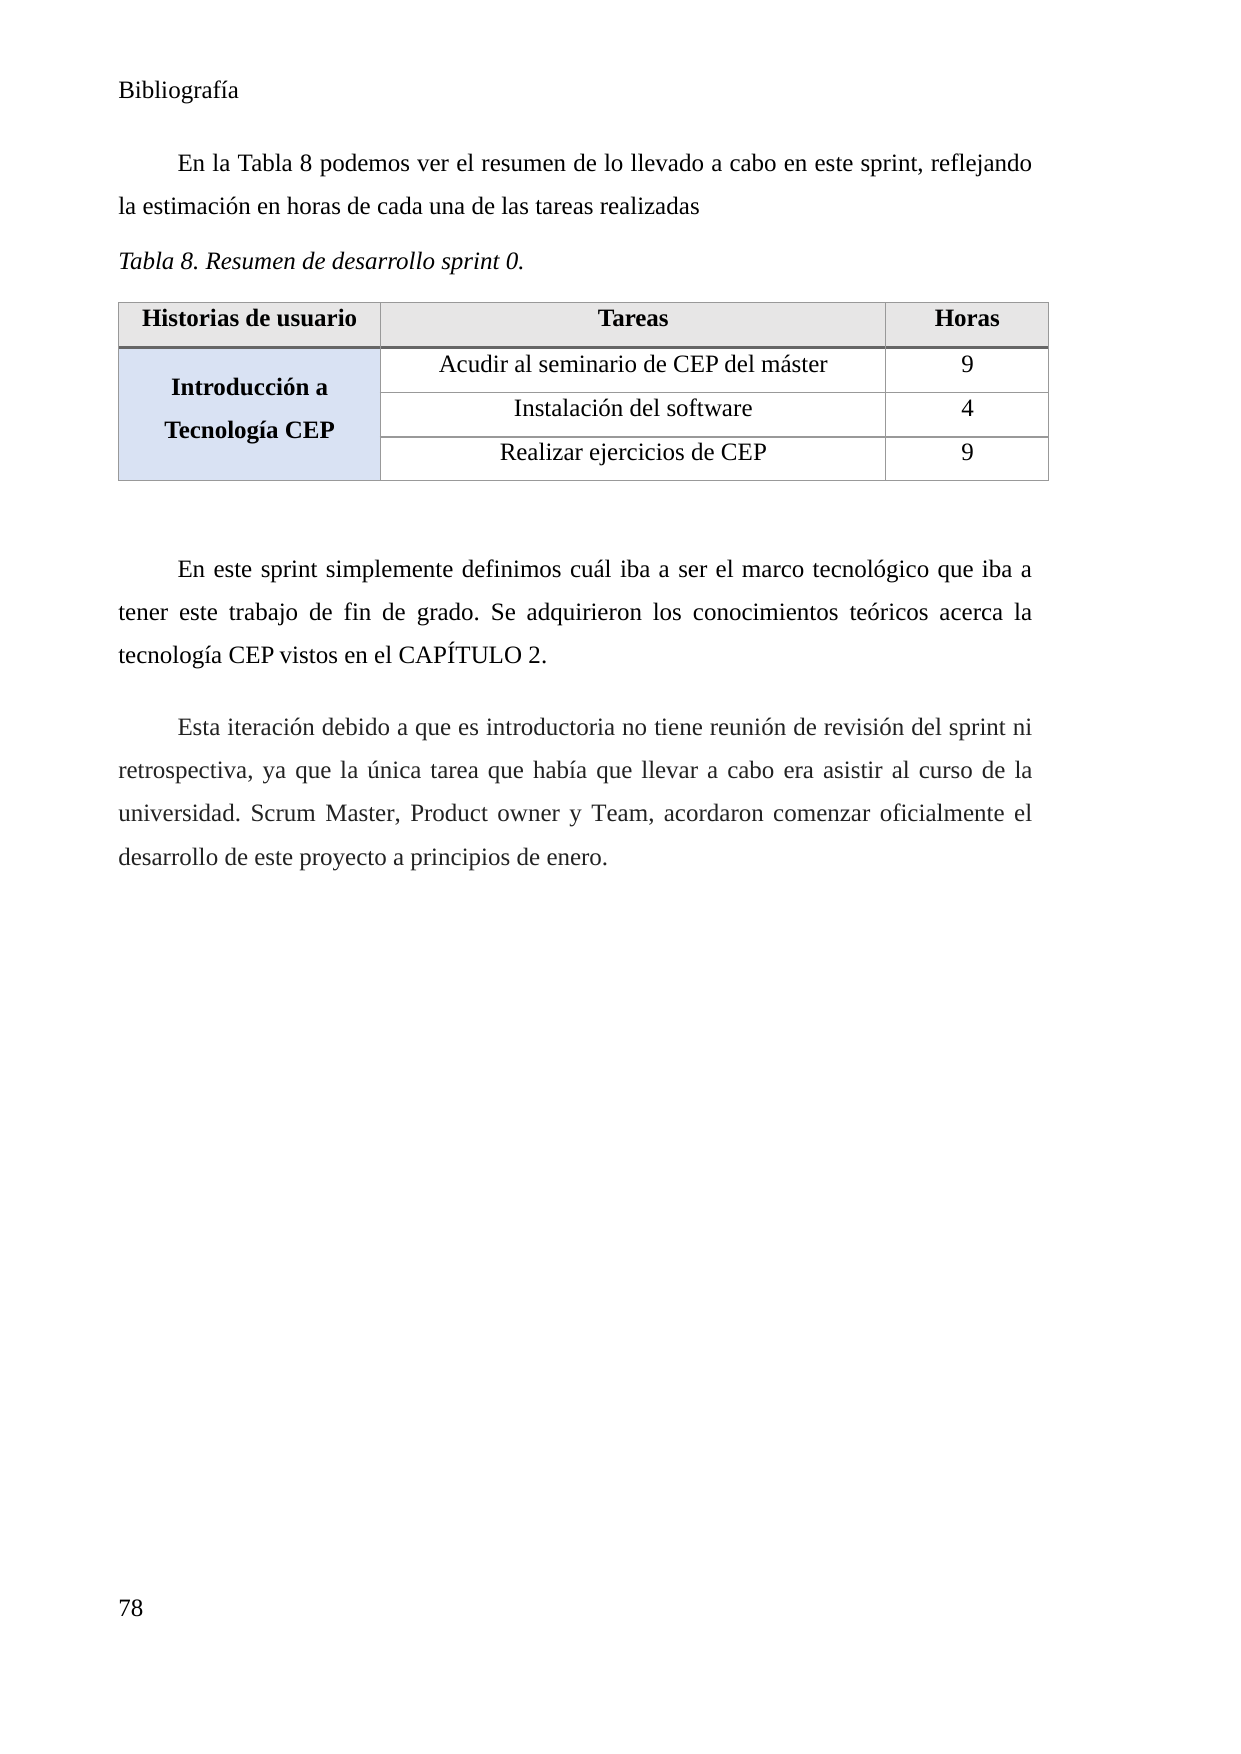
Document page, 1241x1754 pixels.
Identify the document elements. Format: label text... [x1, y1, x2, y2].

table_cell 4 [886, 393, 1048, 436]
text En la Tabla 8 podemos ver el resumen de lo llevado a cabo en este sprint, reflejando la estimación en horas de cada una de las tareas realizadas [118, 148, 1033, 219]
text Tabla 8. Resumen de desarrollo sprint 0. [118, 246, 1033, 275]
table_cell Realizar ejercicios de CEP [381, 438, 885, 480]
text Esta iteración debido a que es introductoria no tiene reunión de revisión del sprint ni retrospectiva, ya que la única tarea que había que llevar a cabo era asistir al curso de la universidad. Scrum Master, Product owner y Team, acordaron comenzar oficialmente el desarrollo de este proyecto a principios de enero. [118, 712, 1033, 870]
table_cell Instalación del software [381, 393, 885, 436]
table_header Horas [886, 303, 1048, 346]
table_header Historias de usuario [119, 303, 380, 346]
table_header Tareas [381, 303, 885, 346]
text En este sprint simplemente definimos cuál iba a ser el marco tecnológico que iba a tener este trabajo de fin de grado. Se adquirieron los conocimientos teóricos acerca la tecnología CEP vistos en el CAPÍTULO 2. [118, 554, 1033, 669]
table_cell Acudir al seminario de CEP del máster [381, 349, 885, 392]
table_cell 9 [886, 438, 1048, 480]
table_cell Introducción a Tecnología CEP [119, 349, 380, 480]
table_cell 9 [886, 349, 1048, 392]
